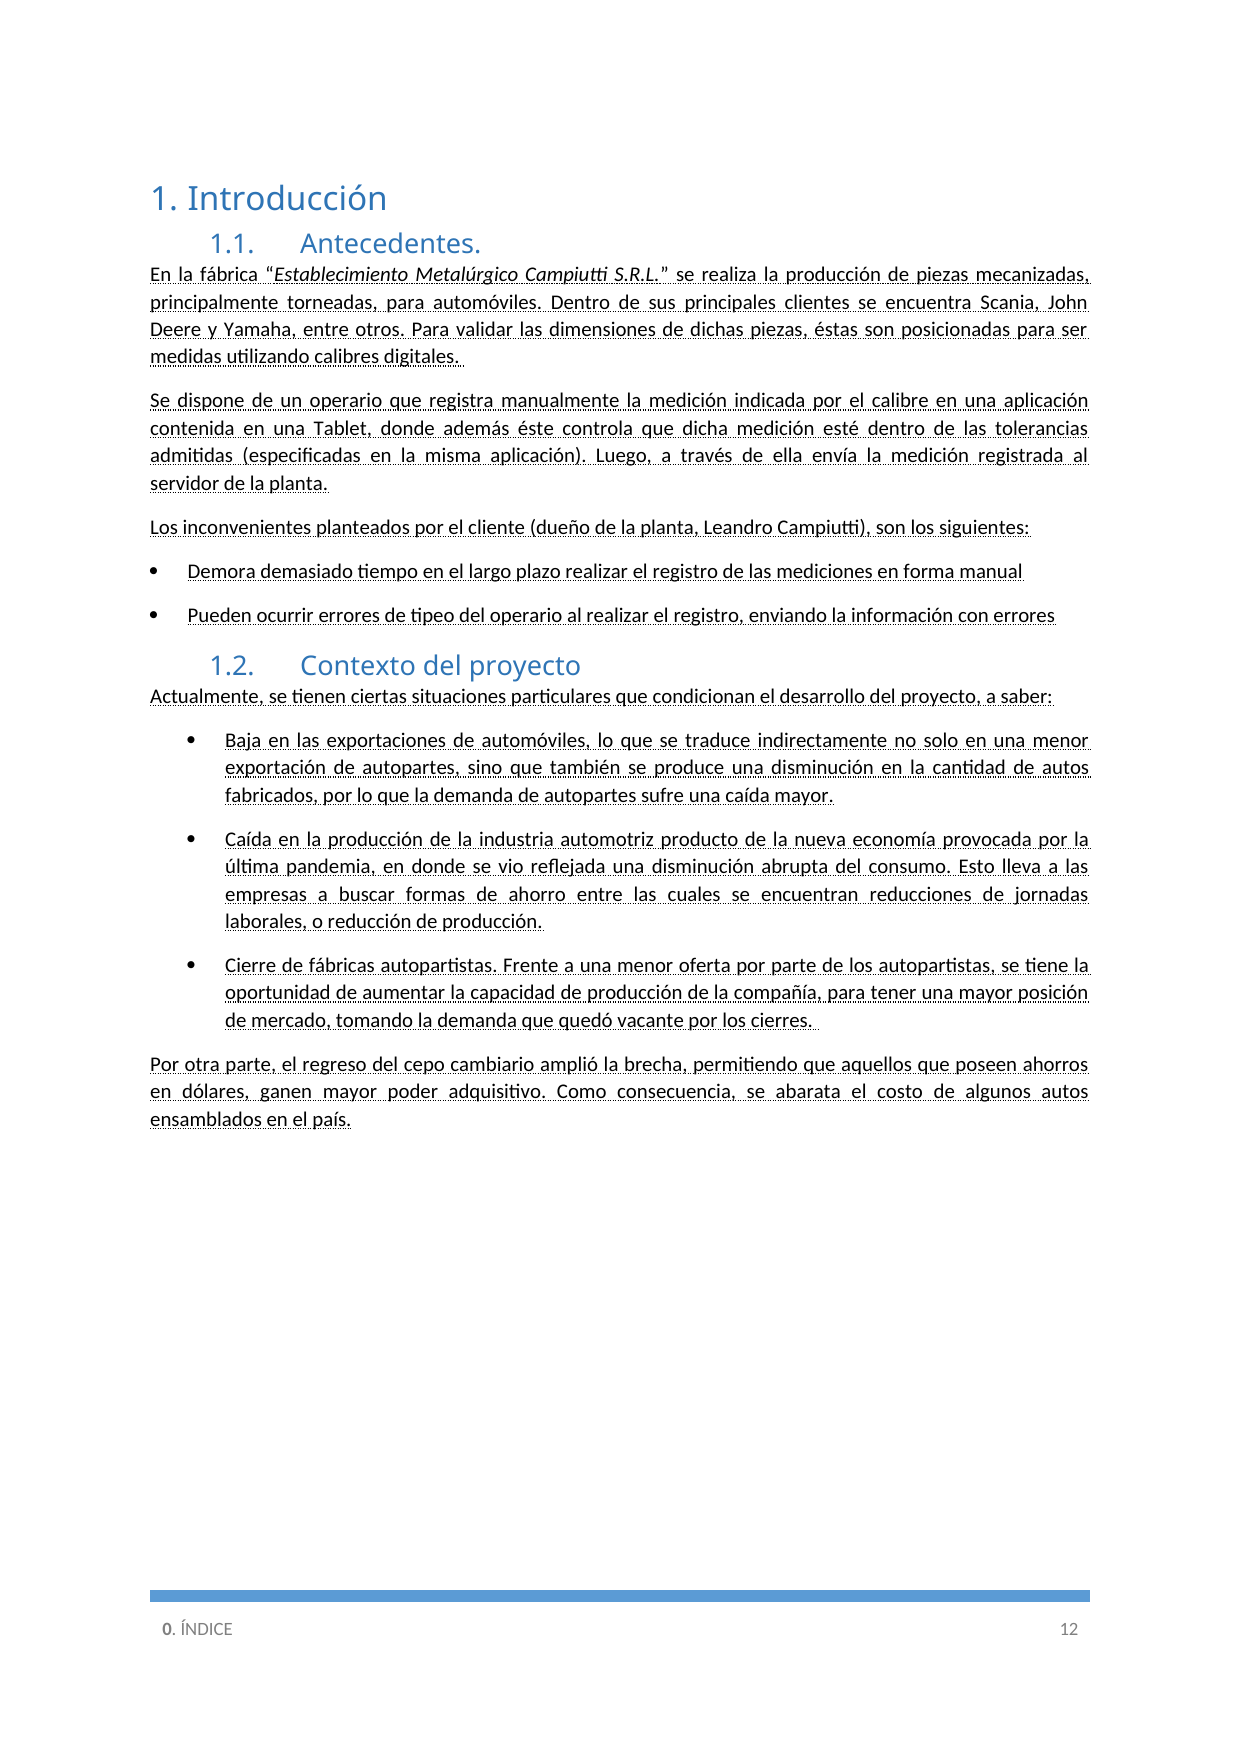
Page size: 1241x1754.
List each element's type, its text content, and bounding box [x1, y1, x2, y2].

text Por otra parte, el regreso del cepo cambiario amplió la brecha, permitiendo que aquellos que poseen ahorros en dólares, ganen mayor poder adquisitivo. Como consecuencia, se abarata el costo de algunos autos ensamblados en el país. [150, 1051, 1090, 1131]
list Pueden ocurrir errores de tipeo del operario al realizar el registro, enviando la información con errores [150, 602, 1090, 627]
list Caída en la producción de la industria automotriz producto de la nueva economía provocada por la última pandemia, en donde se vio reflejada una disminución abrupta del consumo. Esto lleva a las empresas a buscar formas de ahorro entre las cuales se encuentran reducciones de jornadas laborales, o reducción de producción. [187, 826, 1090, 933]
list Demora demasiado tiempo en el largo plazo realizar el registro de las mediciones en forma manual [150, 558, 1090, 583]
text Se dispone de un operario que registra manualmente la medición indicada por el calibre en una aplicación contenida en una Tablet, donde además éste controla que dicha medición esté dentro de las tolerancias admitidas (especificadas en la misma aplicación). Luego, a través de ella envía la medición registrada al servidor de la planta. [150, 388, 1090, 495]
subtitle Contexto del proyecto [209, 646, 1090, 683]
text Los inconvenientes planteados por el cliente (dueño de la planta, Leandro Campiutti), son los siguientes: [150, 514, 1090, 539]
list Baja en las exportaciones de automóviles, lo que se traduce indirectamente no solo en una menor exportación de autopartes, sino que también se produce una disminución en la cantidad de autos fabricados, por lo que la demanda de autopartes sufre una caída mayor. [187, 727, 1090, 807]
subtitle Antecedentes. [209, 224, 1090, 261]
list Cierre de fábricas autopartistas. Frente a una menor oferta por parte de los autopartistas, se tiene la oportunidad de aumentar la capacidad de producción de la compañía, para tener una mayor posición de mercado, tomando la demanda que quedó vacante por los cierres. [187, 952, 1090, 1032]
subtitle Introducción [150, 175, 1090, 220]
text Actualmente, se tienen ciertas situaciones particulares que condicionan el desarrollo del proyecto, a saber: [150, 683, 1090, 708]
text En la fábrica “Establecimiento Metalúrgico Campiutti S.R.L.” se realiza la producción de piezas mecanizadas, principalmente torneadas, para automóviles. Dentro de sus principales clientes se encuentra Scania, John Deere y Yamaha, entre otros. Para validar las dimensiones de dichas piezas, éstas son posicionadas para ser medidas utilizando calibres digitales. [150, 261, 1090, 369]
